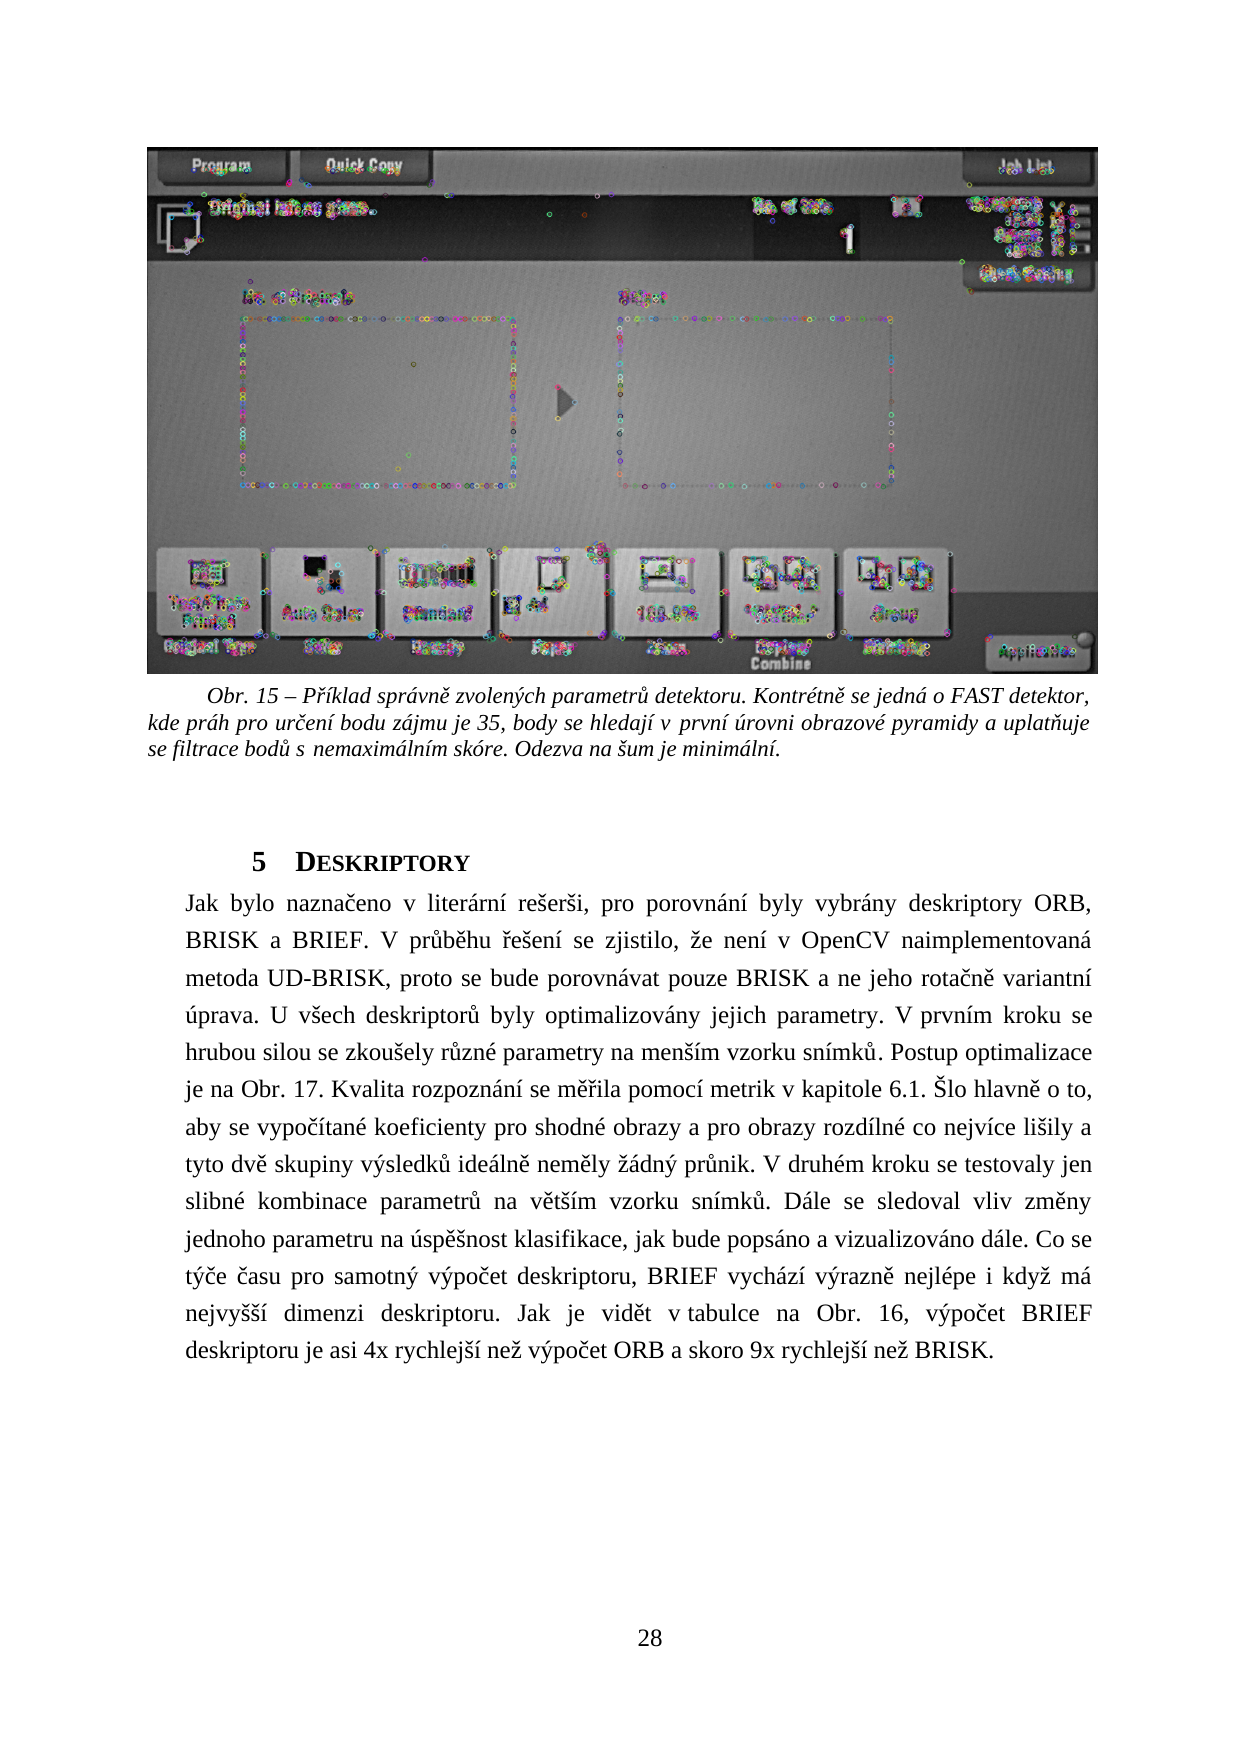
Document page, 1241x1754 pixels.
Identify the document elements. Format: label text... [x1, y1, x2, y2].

picture [147, 147, 1098, 674]
subtitle Deskriptory [193, 844, 1093, 878]
text Jak bylo naznačeno v literární rešerši, pro porovnání byly vybrány deskriptory ORB, BRISK a BRIEF. V průběhu řešení se zjistilo, že není v OpenCV naimplementovaná metoda UD-BRISK, proto se bude porovnávat pouze BRISK a ne jeho rotačně variantní úprava. U všech deskriptorů byly optimalizovány jejich parametry. V prvním kroku se hrubou silou se zkoušely různé parametry na menším vzorku snímků. Postup optimalizace je na Obr. 17. Kvalita rozpoznání se měřila pomocí metrik v kapitole 6.1. Šlo hlavně o to, aby se vypočítané koeficienty pro shodné obrazy a pro obrazy rozdílné co nejvíce lišily a tyto dvě skupiny výsledků ideálně neměly žádný průnik. V druhém kroku se testovaly jen slibné kombinace parametrů na větším vzorku snímků. Dále se sledoval vliv změny jednoho parametru na úspěšnost klasifikace, jak bude popsáno a vizualizováno dále. Co se týče času pro samotný výpočet deskriptoru, BRIEF vychází výrazně nejlépe i když má nejvyšší dimenzi deskriptoru. Jak je vidět v tabulce na Obr. 16, výpočet BRIEF deskriptoru je asi 4x rychlejší než výpočet ORB a skoro 9x rychlejší než BRISK. [185, 888, 1093, 1364]
